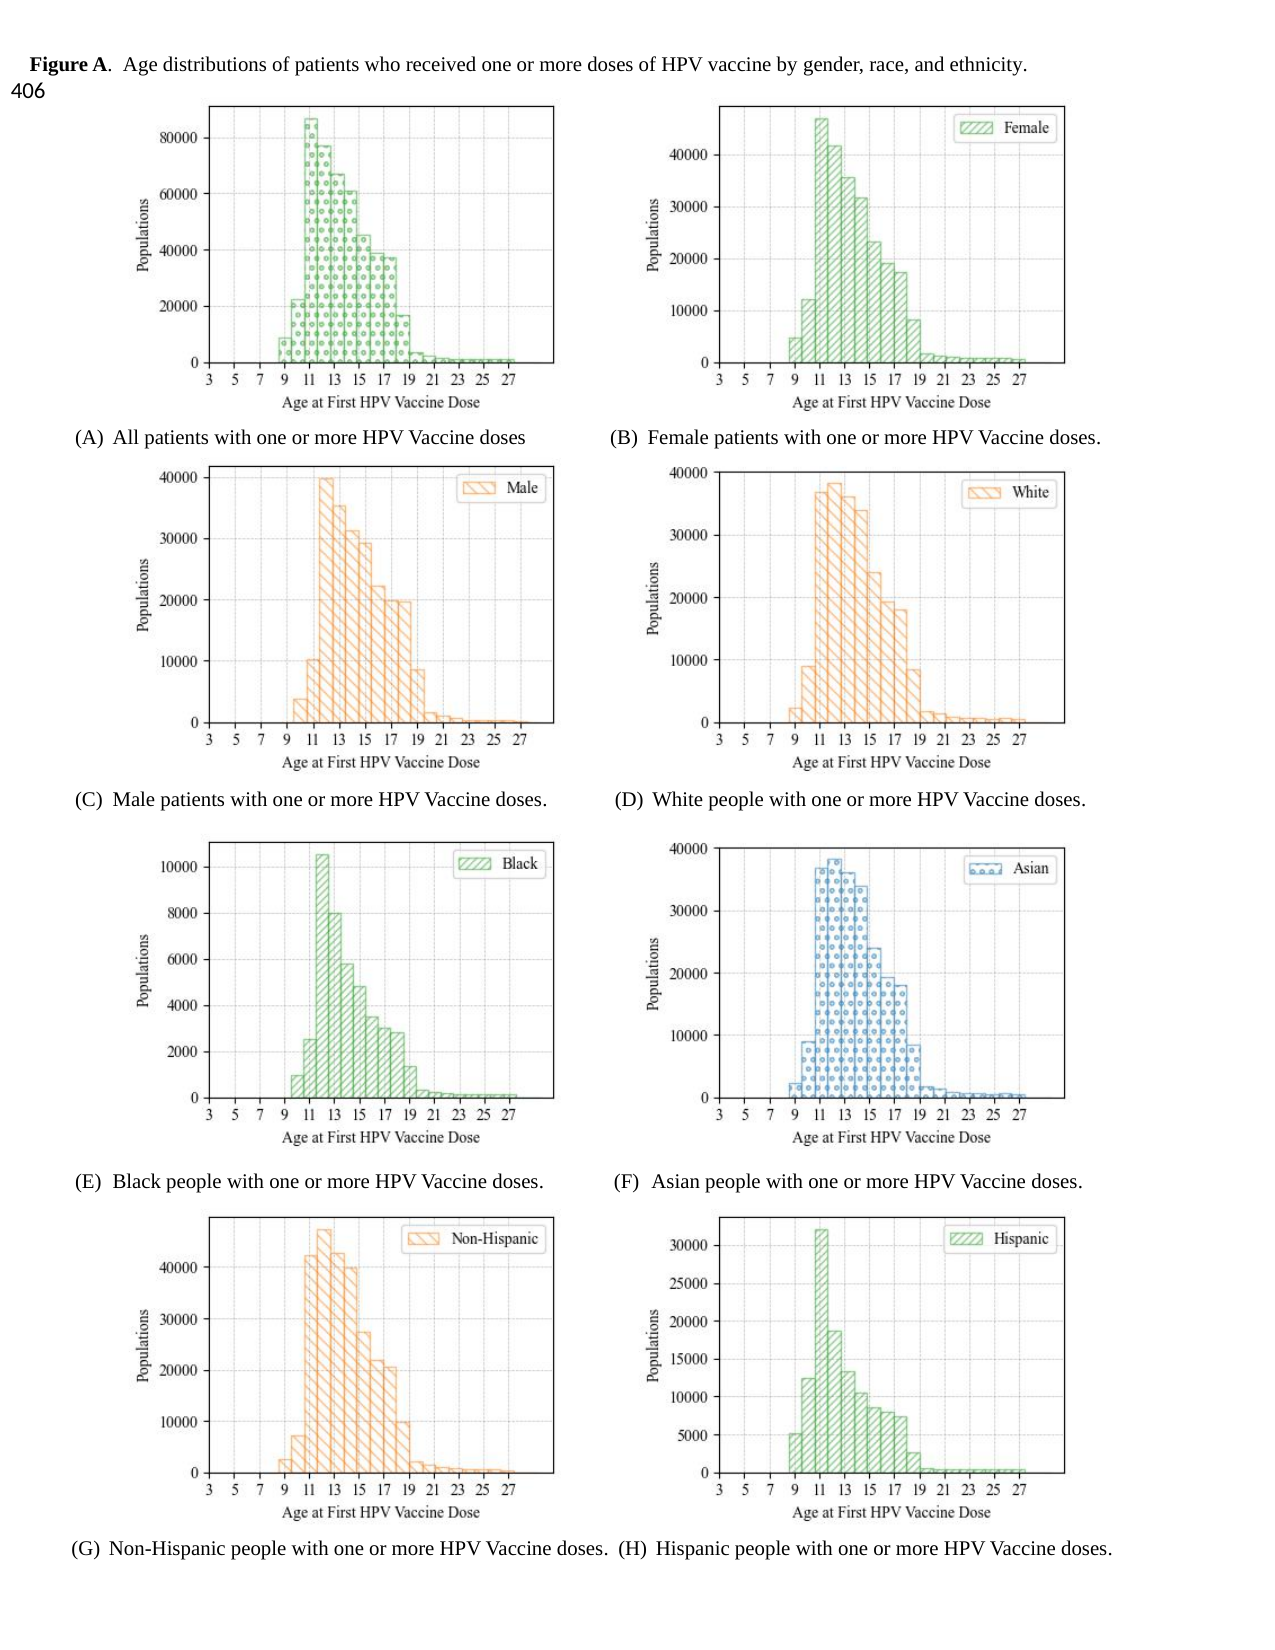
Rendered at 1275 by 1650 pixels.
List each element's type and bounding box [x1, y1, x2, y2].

picture [120, 825, 570, 1163]
picture [120, 449, 570, 788]
picture [630, 825, 1081, 1163]
picture [630, 1200, 1081, 1538]
picture [120, 1200, 570, 1538]
picture [630, 449, 1081, 788]
picture [630, 89, 1081, 428]
picture [120, 89, 570, 428]
